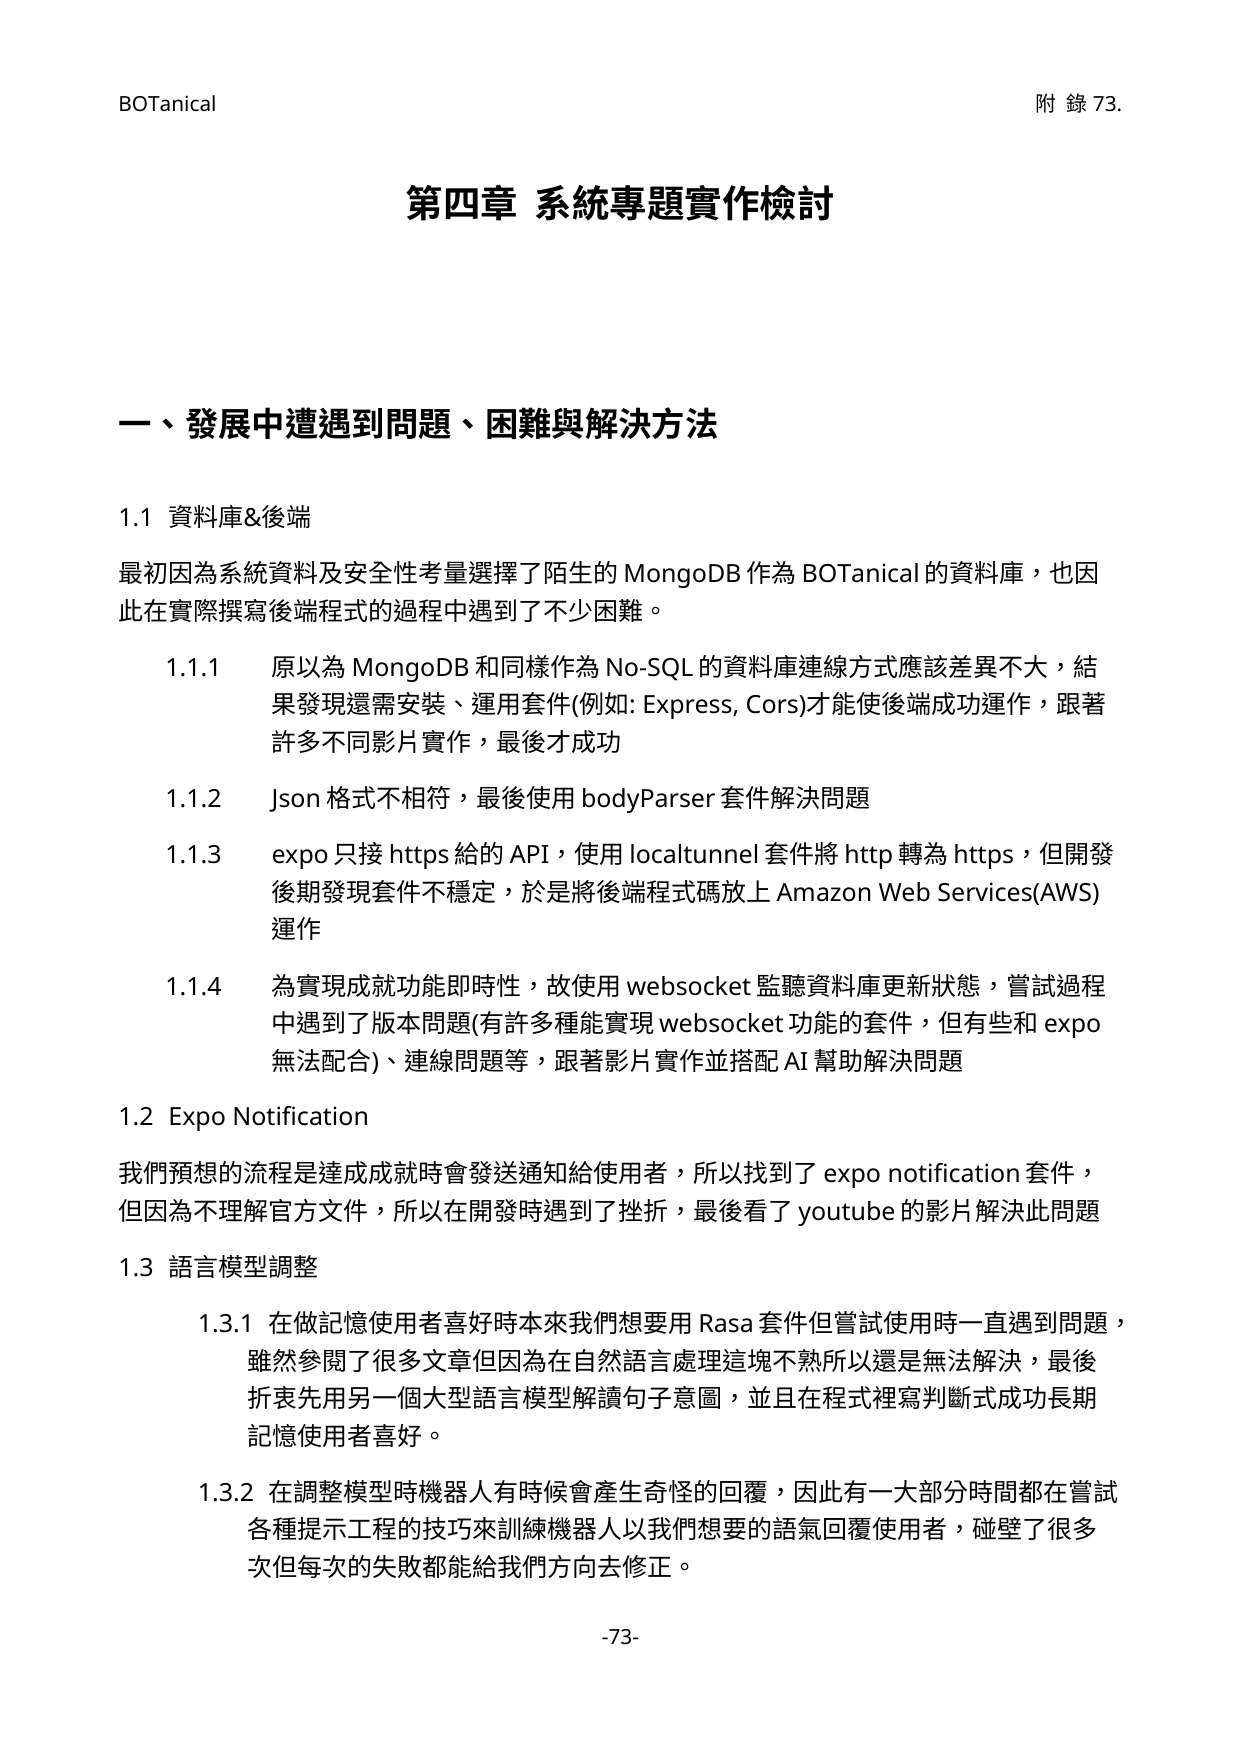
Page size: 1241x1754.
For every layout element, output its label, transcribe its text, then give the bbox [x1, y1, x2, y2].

list 原以為MongoDB和同樣作為No-SQL的資料庫連線方式應該差異不大，結果發現還需安裝、運用套件(例如: Express, Cors)才能使後端成功運作，跟著許多不同影片實作，最後才成功 [221, 647, 1122, 759]
text 我們預想的流程是達成成就時會發送通知給使用者，所以找到了expo notification套件，但因為不理解官方文件，所以在開發時遇到了挫折，最後看了youtube的影片解決此問題 [118, 1153, 1122, 1228]
list expo只接https給的API，使用localtunnel套件將http轉為https，但開發後期發現套件不穩定，於是將後端程式碼放上Amazon Web Services(AWS)運作 [221, 834, 1122, 947]
text 最初因為系統資料及安全性考量選擇了陌生的MongoDB作為BOTanical的資料庫，也因此在實際撰寫後端程式的過程中遇到了不少困難。 [118, 553, 1122, 628]
subtitle 一、發展中遭遇到問題、困難與解決方法 [118, 384, 1122, 459]
list 語言模型調整 [118, 1247, 1122, 1284]
subtitle 第四章 系統專題實作檢討 [118, 163, 1122, 238]
list 資料庫&後端 [118, 497, 1122, 534]
list 在做記憶使用者喜好時本來我們想要用Rasa套件但嘗試使用時一直遇到問題，雖然參閱了很多文章但因為在自然語言處理這塊不熟所以還是無法解決，最後折衷先用另一個大型語言模型解讀句子意圖，並且在程式裡寫判斷式成功長期記憶使用者喜好。 [198, 1303, 1122, 1453]
list Json格式不相符，最後使用bodyParser套件解決問題 [221, 778, 1122, 816]
list 在調整模型時機器人有時候會產生奇怪的回覆，因此有一大部分時間都在嘗試各種提示工程的技巧來訓練機器人以我們想要的語氣回覆使用者，碰壁了很多次但每次的失敗都能給我們方向去修正。 [198, 1472, 1122, 1584]
list Expo Notification [118, 1097, 1122, 1134]
list 為實現成就功能即時性，故使用websocket監聽資料庫更新狀態，嘗試過程中遇到了版本問題(有許多種能實現websocket功能的套件，但有些和expo無法配合)、連線問題等，跟著影片實作並搭配AI幫助解決問題 [221, 966, 1122, 1078]
